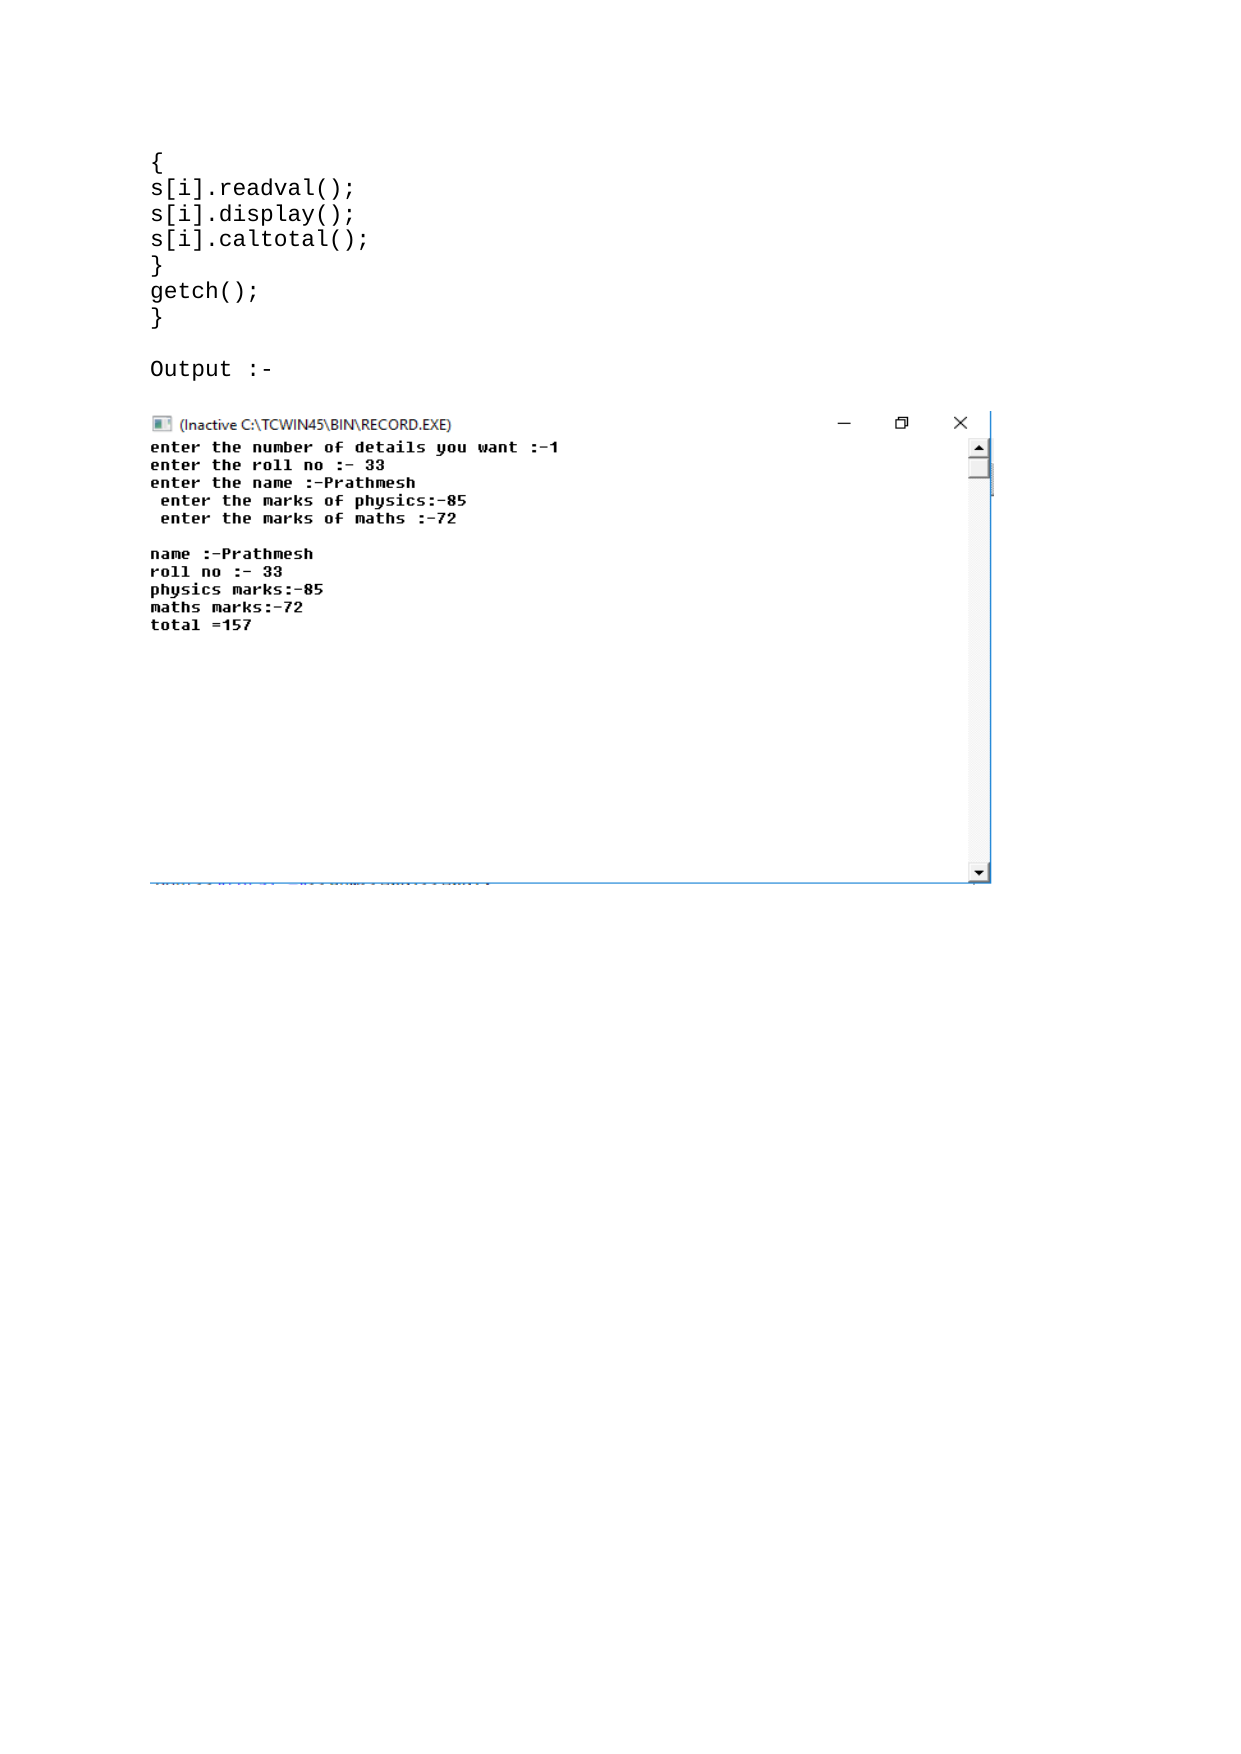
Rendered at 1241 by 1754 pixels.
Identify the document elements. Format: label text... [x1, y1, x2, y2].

text s[i].caltotal(); [150, 228, 1090, 254]
text s[i].display(); [150, 202, 1090, 228]
text Output :- [150, 357, 1090, 383]
text } [150, 306, 1090, 332]
picture [150, 411, 994, 885]
text } [150, 254, 1090, 280]
text { [150, 150, 1090, 176]
text s[i].readval(); [150, 176, 1090, 202]
text getch(); [150, 280, 1090, 306]
